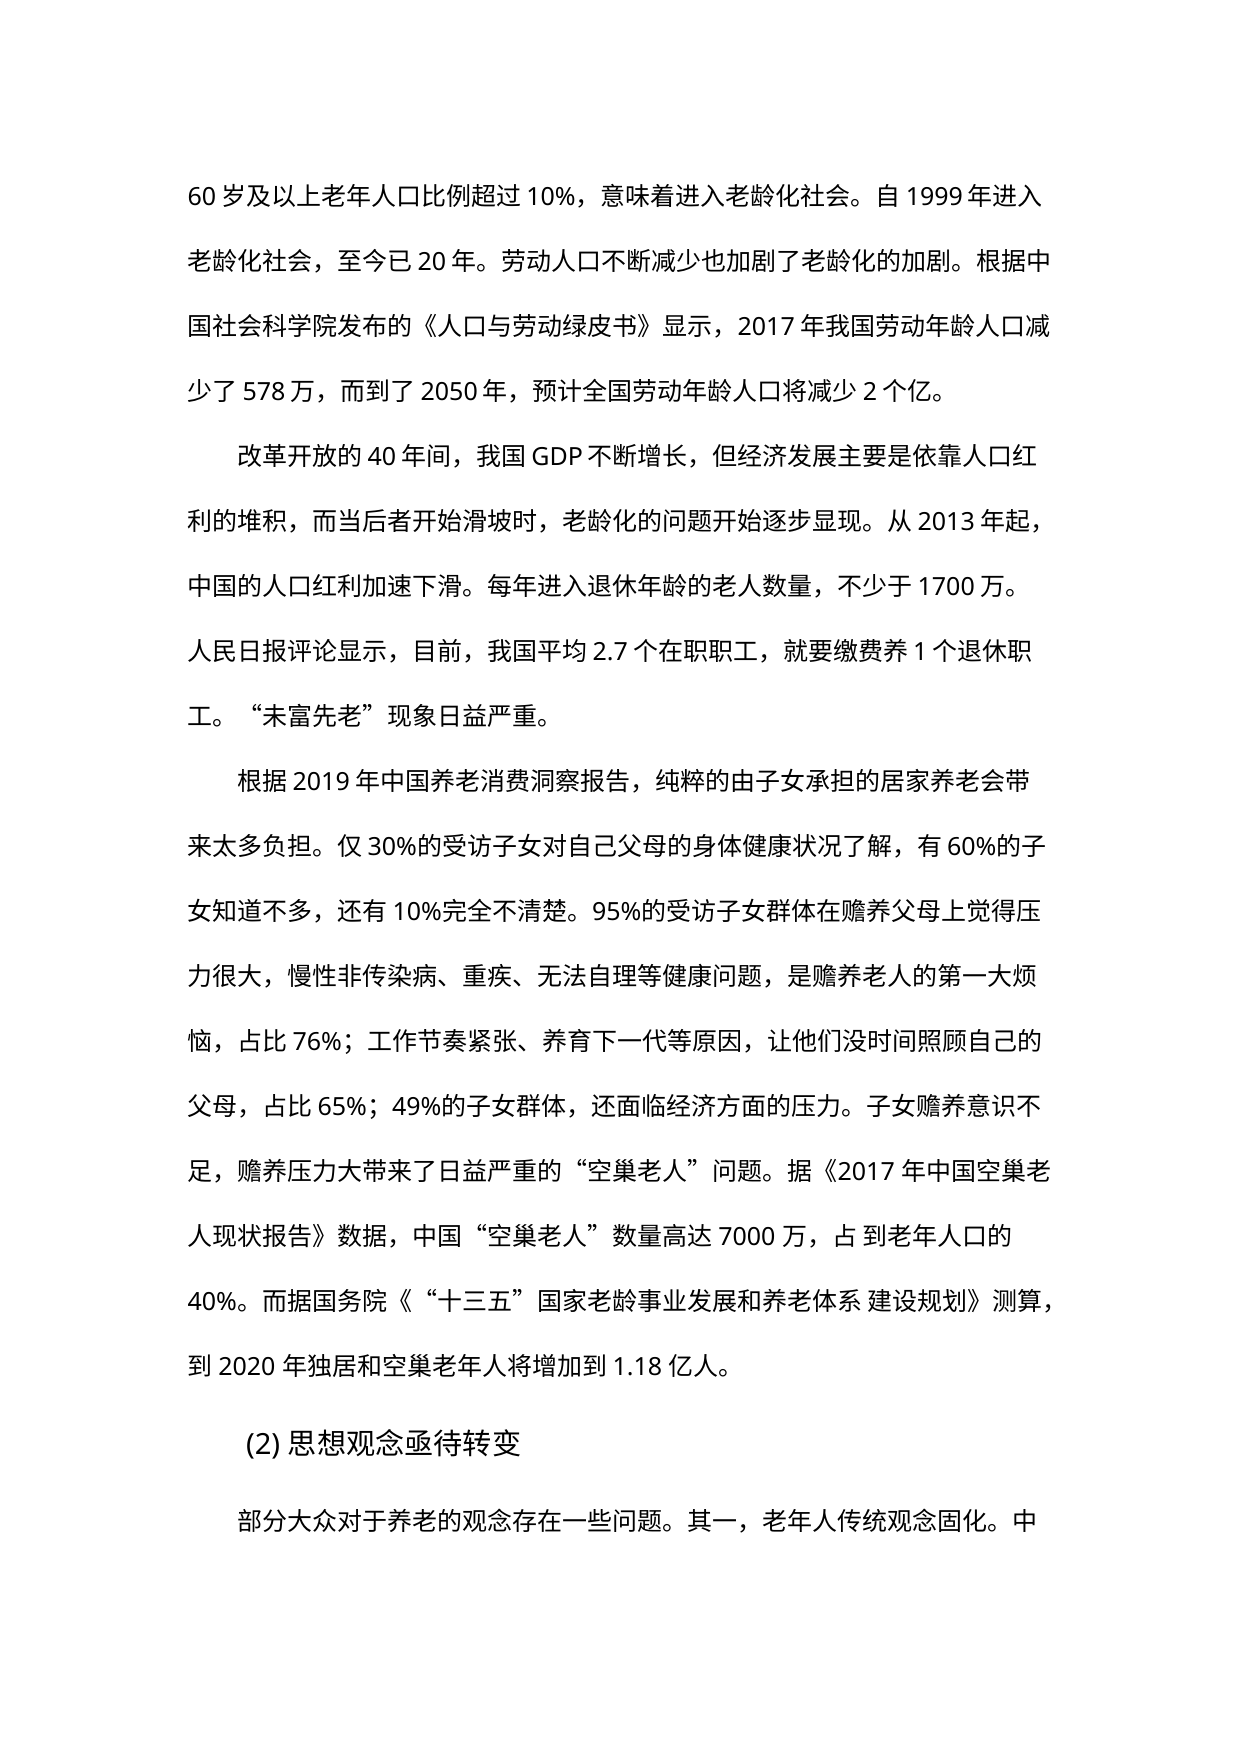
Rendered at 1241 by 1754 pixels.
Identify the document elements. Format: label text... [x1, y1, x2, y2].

subtitle 思想观念亟待转变 [187, 1409, 1053, 1474]
text 改革开放的40年间，我国GDP不断增长，但经济发展主要是依靠人口红利的堆积，而当后者开始滑坡时，老龄化的问题开始逐步显现。从2013年起，中国的人口红利加速下滑。每年进入退休年龄的老人数量，不少于1700万。人民日报评论显示，目前，我国平均2.7个在职职工，就要缴费养1个退休职工。“未富先老”现象日益严重。 [187, 422, 1053, 747]
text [187, 162, 1053, 422]
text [187, 1487, 1053, 1552]
text 根据2019年中国养老消费洞察报告，纯粹的由子女承担的居家养老会带来太多负担。仅30%的受访子女对自己父母的身体健康状况了解，有60%的子女知道不多，还有10%完全不清楚。95%的受访子女群体在赡养父母上觉得压力很大，慢性非传染病、重疾、无法自理等健康问题，是赡养老人的第一大烦恼，占比76%；工作节奏紧张、养育下一代等原因，让他们没时间照顾自己的父母，占比65%；49%的子女群体，还面临经济方面的压力。子女赡养意识不足，赡养压力大带来了日益严重的“空巢老人”问题。据《2017 年中国空巢老人现状报告》数据，中国“空巢老人”数量高达 7000 万，占 到老年人口的 40%。而据国务院《“十三五”国家老龄事业发展和养老体系 建设规划》测算，到 2020 年独居和空巢老年人将增加到 1.18 亿人。 [187, 747, 1053, 1397]
